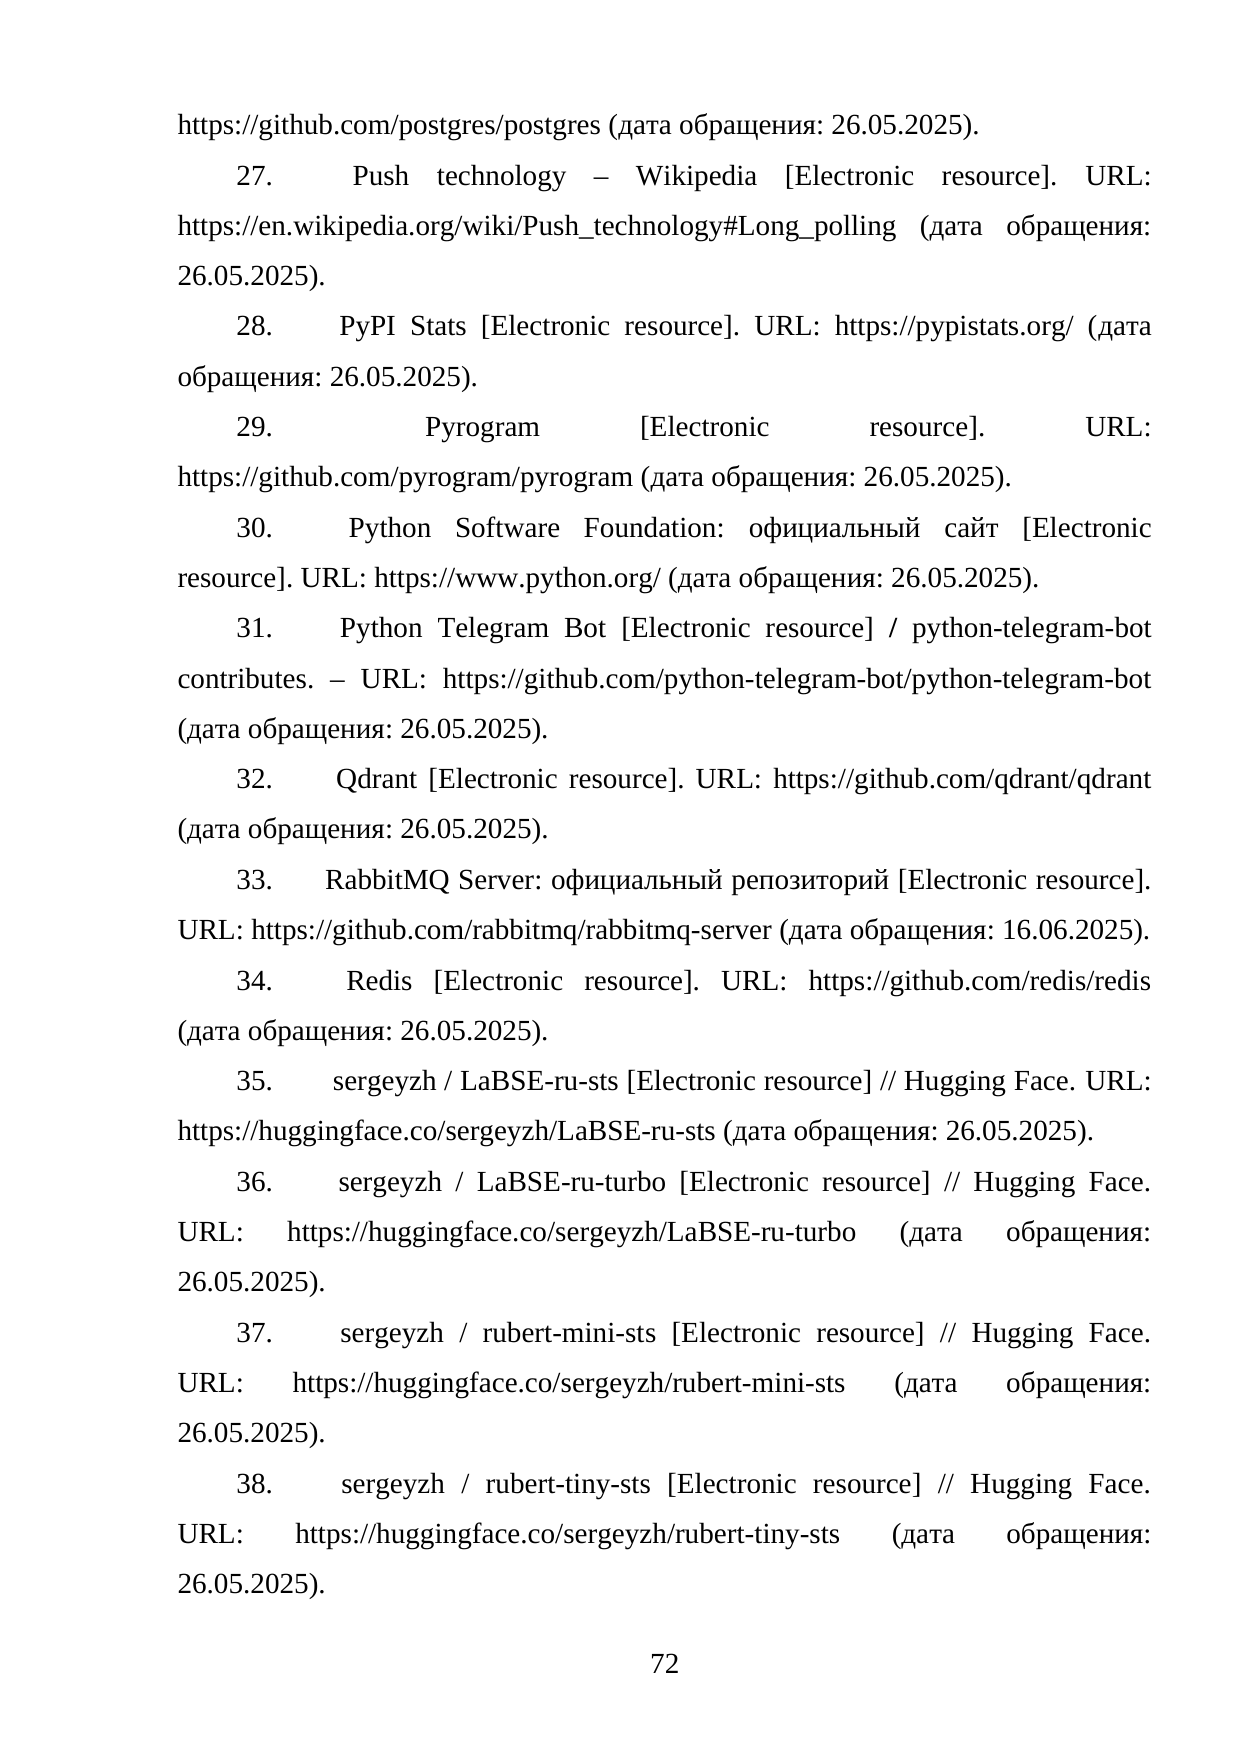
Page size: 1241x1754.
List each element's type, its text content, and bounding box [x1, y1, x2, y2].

list sergeyzh / rubert-tiny-sts [Electronic resource] // Hugging Face. URL: https://huggingface.co/sergeyzh/rubert-tiny-sts (дата обращения: 26.05.2025). [177, 1466, 1152, 1600]
list Redis [Electronic resource]. URL: https://github.com/redis/redis (дата обращения: 26.05.2025). [177, 963, 1152, 1046]
list Pyrogram [Electronic resource]. URL: https://github.com/pyrogram/pyrogram (дата обращения: 26.05.2025). [177, 409, 1152, 493]
list PyPI Stats [Electronic resource]. URL: https://pypistats.org/ (дата обращения: 26.05.2025). [177, 308, 1152, 392]
list Push technology – Wikipedia [Electronic resource]. URL: https://en.wikipedia.org/wiki/Push_technology#Long_polling (дата обращения: 26.05.2025). [177, 158, 1152, 292]
list sergeyzh / rubert-mini-sts [Electronic resource] // Hugging Face. URL: https://huggingface.co/sergeyzh/rubert-mini-sts (дата обращения: 26.05.2025). [177, 1315, 1152, 1449]
list RabbitMQ Server: официальный репозиторий [Electronic resource]. URL: https://github.com/rabbitmq/rabbitmq-server (дата обращения: 16.06.2025). [177, 862, 1152, 946]
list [177, 107, 1152, 141]
list Python Telegram Bot [Electronic resource] / python-telegram-bot contributes. – URL: https://github.com/python-telegram-bot/python-telegram-bot (дата обращения: 26.05.2025). [177, 610, 1152, 744]
list Qdrant [Electronic resource]. URL: https://github.com/qdrant/qdrant (дата обращения: 26.05.2025). [177, 761, 1152, 845]
list sergeyzh / LaBSE-ru-sts [Electronic resource] // Hugging Face. URL: https://huggingface.co/sergeyzh/LaBSE-ru-sts (дата обращения: 26.05.2025). [177, 1063, 1152, 1147]
list Python Software Foundation: официальный сайт [Electronic resource]. URL: https://www.python.org/ (дата обращения: 26.05.2025). [177, 510, 1152, 594]
list sergeyzh / LaBSE-ru-turbo [Electronic resource] // Hugging Face. URL: https://huggingface.co/sergeyzh/LaBSE-ru-turbo (дата обращения: 26.05.2025). [177, 1164, 1152, 1298]
